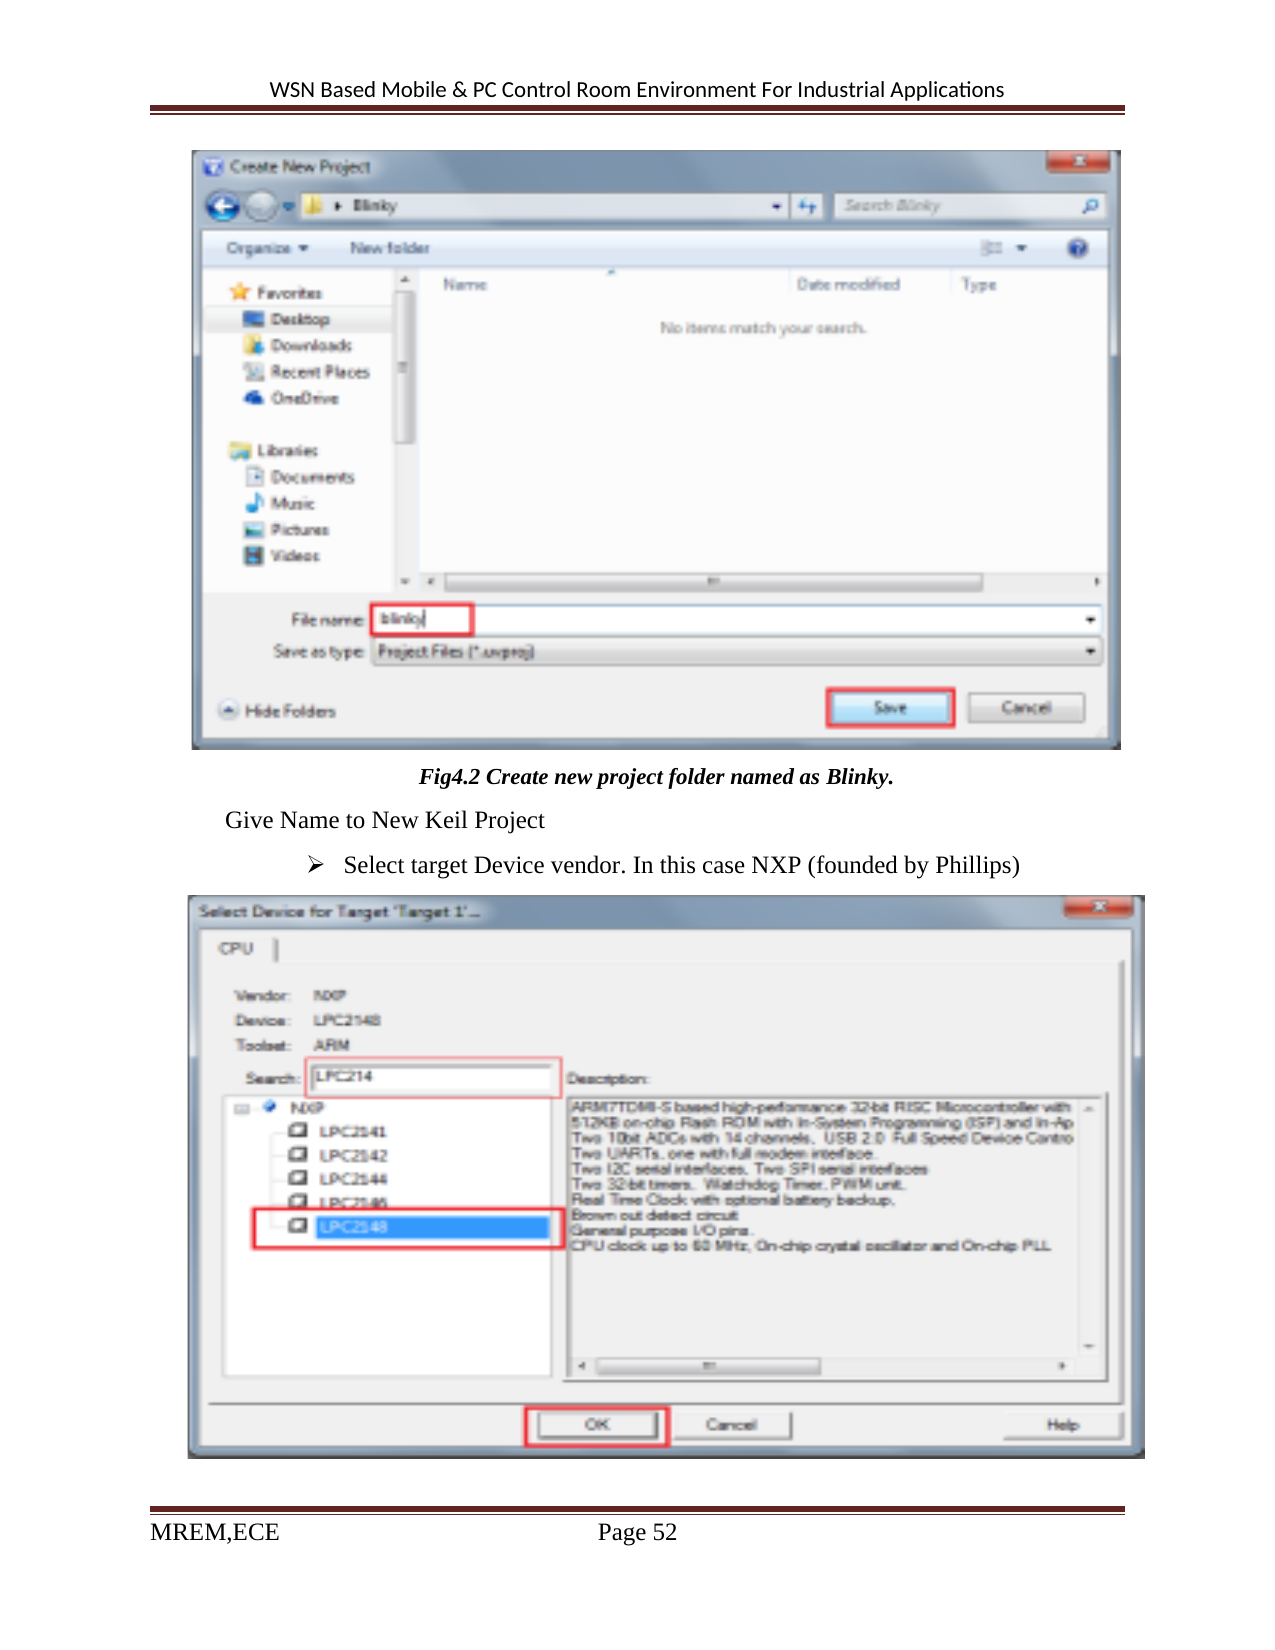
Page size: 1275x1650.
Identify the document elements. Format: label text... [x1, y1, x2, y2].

picture [191, 150, 1121, 750]
list Select target Device vendor. In this case NXP (founded by Phillips) [306, 850, 1125, 879]
text Give Name to New Keil Project [187, 805, 1125, 833]
picture [187, 895, 1145, 1459]
